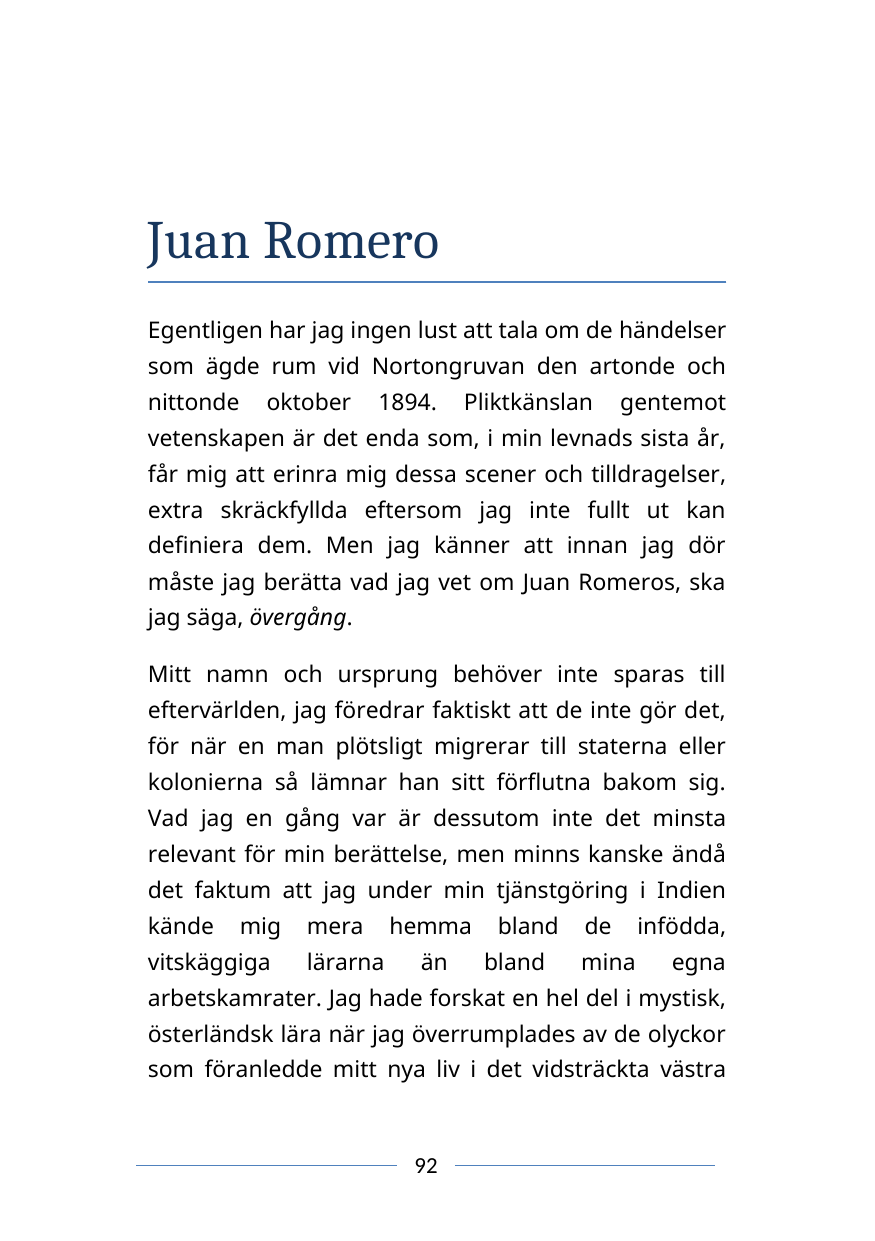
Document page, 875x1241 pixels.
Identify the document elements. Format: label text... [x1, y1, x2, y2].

title Juan Romero [148, 210, 726, 281]
text Egentligen har jag ingen lust att tala om de händelser som ägde rum vid Nortongruvan den artonde och nittonde oktober 1894. Pliktkänslan gentemot vetenskapen är det enda som, i min levnads sista år, får mig att erinra mig dessa scener och tilldragelser, extra skräckfyllda eftersom jag inte fullt ut kan definiera dem. Men jag känner att innan jag dör måste jag berätta vad jag vet om Juan Romeros, ska jag säga, övergång. [148, 314, 726, 633]
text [148, 658, 726, 1085]
